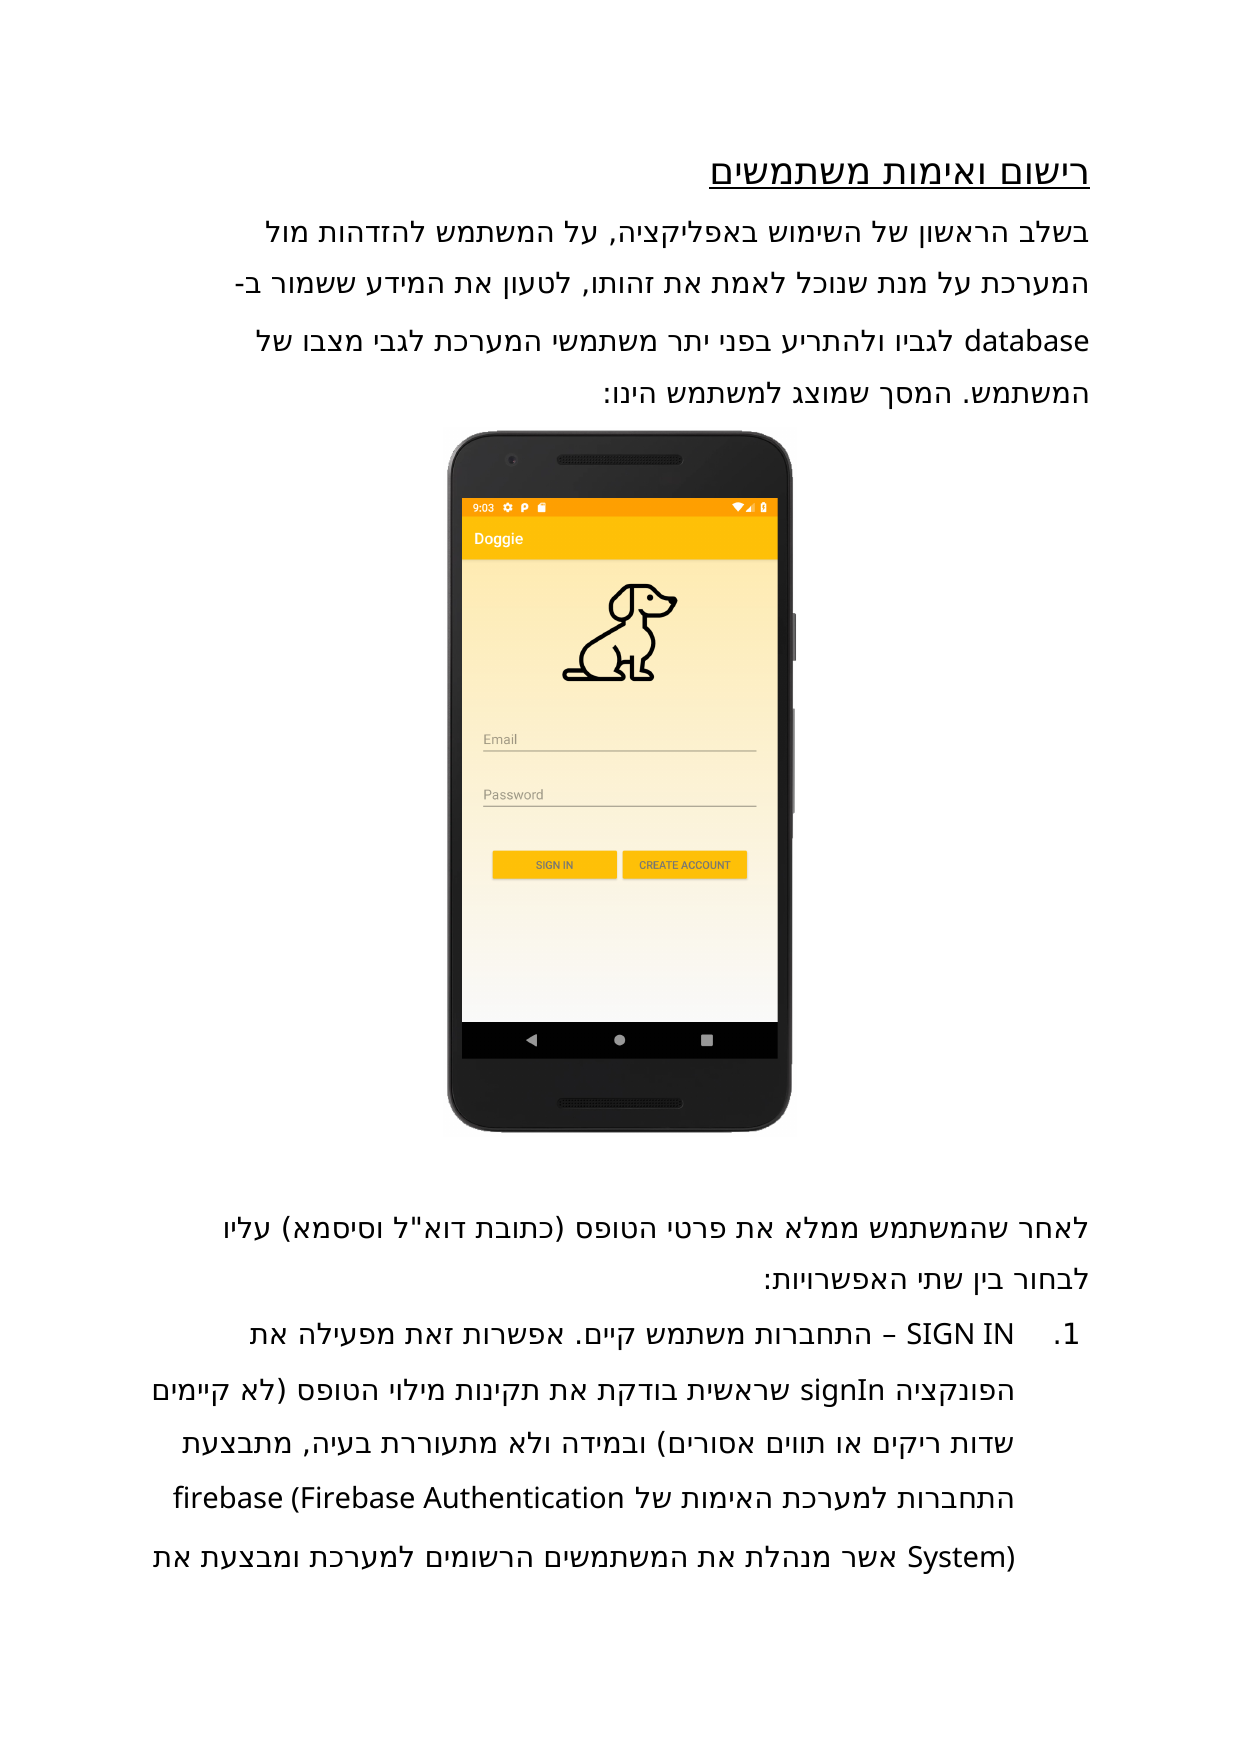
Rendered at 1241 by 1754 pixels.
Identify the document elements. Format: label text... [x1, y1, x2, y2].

text לאחר שהמשתמש ממלא את פרטי הטופס (כתובת דוא"ל וסיסמא) עליו לבחור בין שתי האפשרויות: [150, 1211, 1090, 1296]
subtitle רישום ואימות משתמשים [150, 150, 1090, 194]
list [150, 1313, 1053, 1576]
text בשלב הראשון של השימוש באפליקציה, על המשתמש להזדהות מול המערכת על מנת שנוכל לאמת את זהותו, לטעון את המידע ששמור ב-database לגביו ולהתריע בפני יתר משתמשי המערכת לגבי מצבו של המשתמש. המסך שמוצג למשתמש הינו: [150, 215, 1090, 411]
picture [442, 427, 798, 1137]
